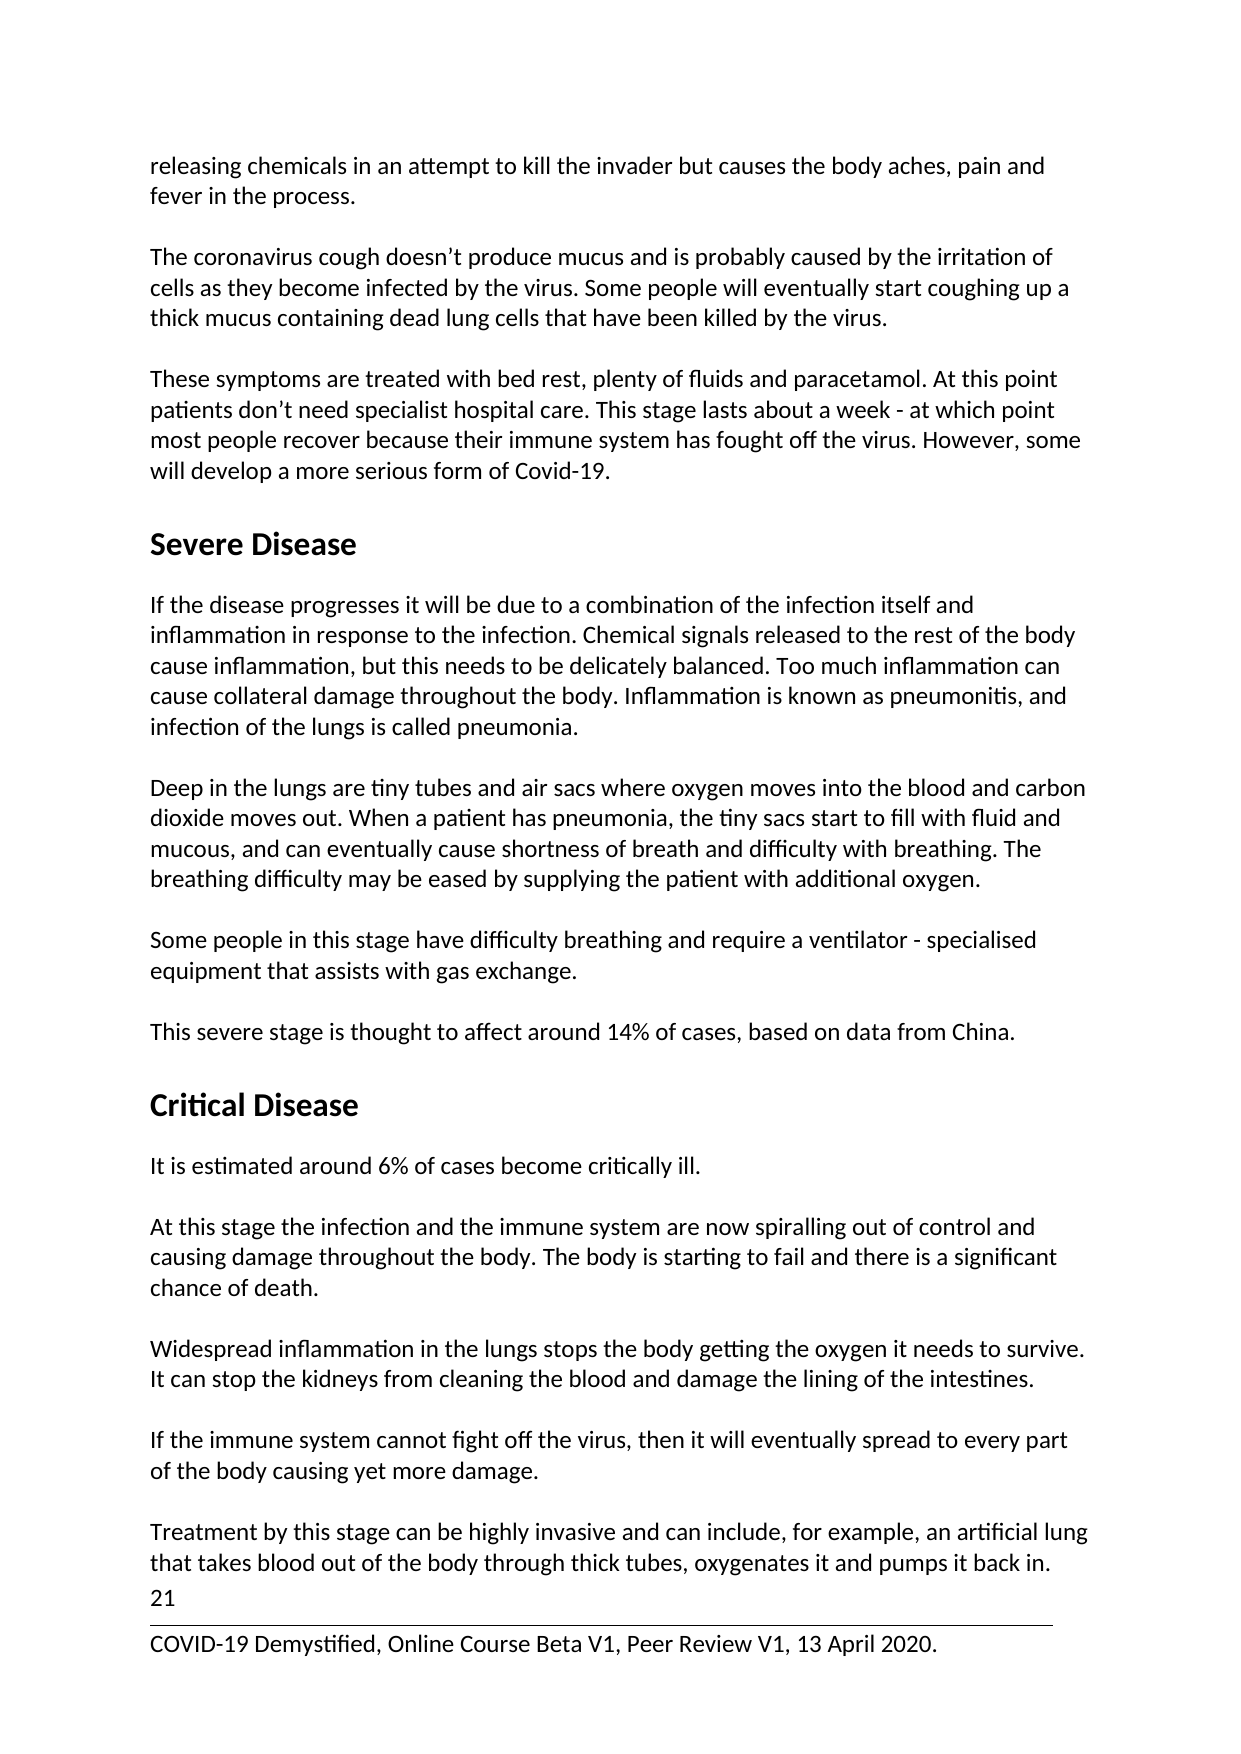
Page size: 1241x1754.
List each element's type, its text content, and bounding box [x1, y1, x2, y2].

text Widespread inflammation in the lungs stops the body getting the oxygen it needs to survive. It can stop the kidneys from cleaning the blood and damage the lining of the intestines. [150, 1333, 1090, 1394]
subtitle Critical Disease [150, 1084, 1090, 1125]
text It is estimated around 6% of cases become critically ill. [150, 1150, 1090, 1181]
text These symptoms are treated with bed rest, plenty of fluids and paracetamol. At this point patients don’t need specialist hospital care. This stage lasts about a week - at which point most people recover because their immune system has fought off the virus. However, some will develop a more serious form of Covid-19. [150, 364, 1090, 486]
text If the disease progresses it will be due to a combination of the infection itself and inflammation in response to the infection. Chemical signals released to the rest of the body cause inflammation, but this needs to be delicately balanced. Too much inflammation can cause collateral damage throughout the body. Inflammation is known as pneumonitis, and infection of the lungs is called pneumonia. [150, 589, 1090, 742]
text At this stage the infection and the immune system are now spiralling out of control and causing damage throughout the body. The body is starting to fail and there is a significant chance of death. [150, 1211, 1090, 1303]
text The coronavirus cough doesn’t produce mucus and is probably caused by the irritation of cells as they become infected by the virus. Some people will eventually start coughing up a thick mucus containing dead lung cells that have been killed by the virus. [150, 242, 1090, 333]
text This severe stage is thought to affect around 14% of cases, based on data from China. [150, 1016, 1090, 1047]
text Some people in this stage have difficulty breathing and require a ventilator - specialised equipment that assists with gas exchange. [150, 925, 1090, 986]
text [150, 150, 1090, 211]
text If the immune system cannot fight off the virus, then it will eventually spread to every part of the body causing yet more damage. [150, 1425, 1090, 1486]
subtitle Severe Disease [150, 523, 1090, 564]
text Treatment by this stage can be highly invasive and can include, for example, an artificial lung that takes blood out of the body through thick tubes, oxygenates it and pumps it back in. [150, 1516, 1090, 1577]
text Deep in the lungs are tiny tubes and air sacs where oxygen moves into the blood and carbon dioxide moves out. When a patient has pneumonia, the tiny sacs start to fill with fluid and mucous, and can eventually cause shortness of breath and difficulty with breathing. The breathing difficulty may be eased by supplying the patient with additional oxygen. [150, 772, 1090, 894]
